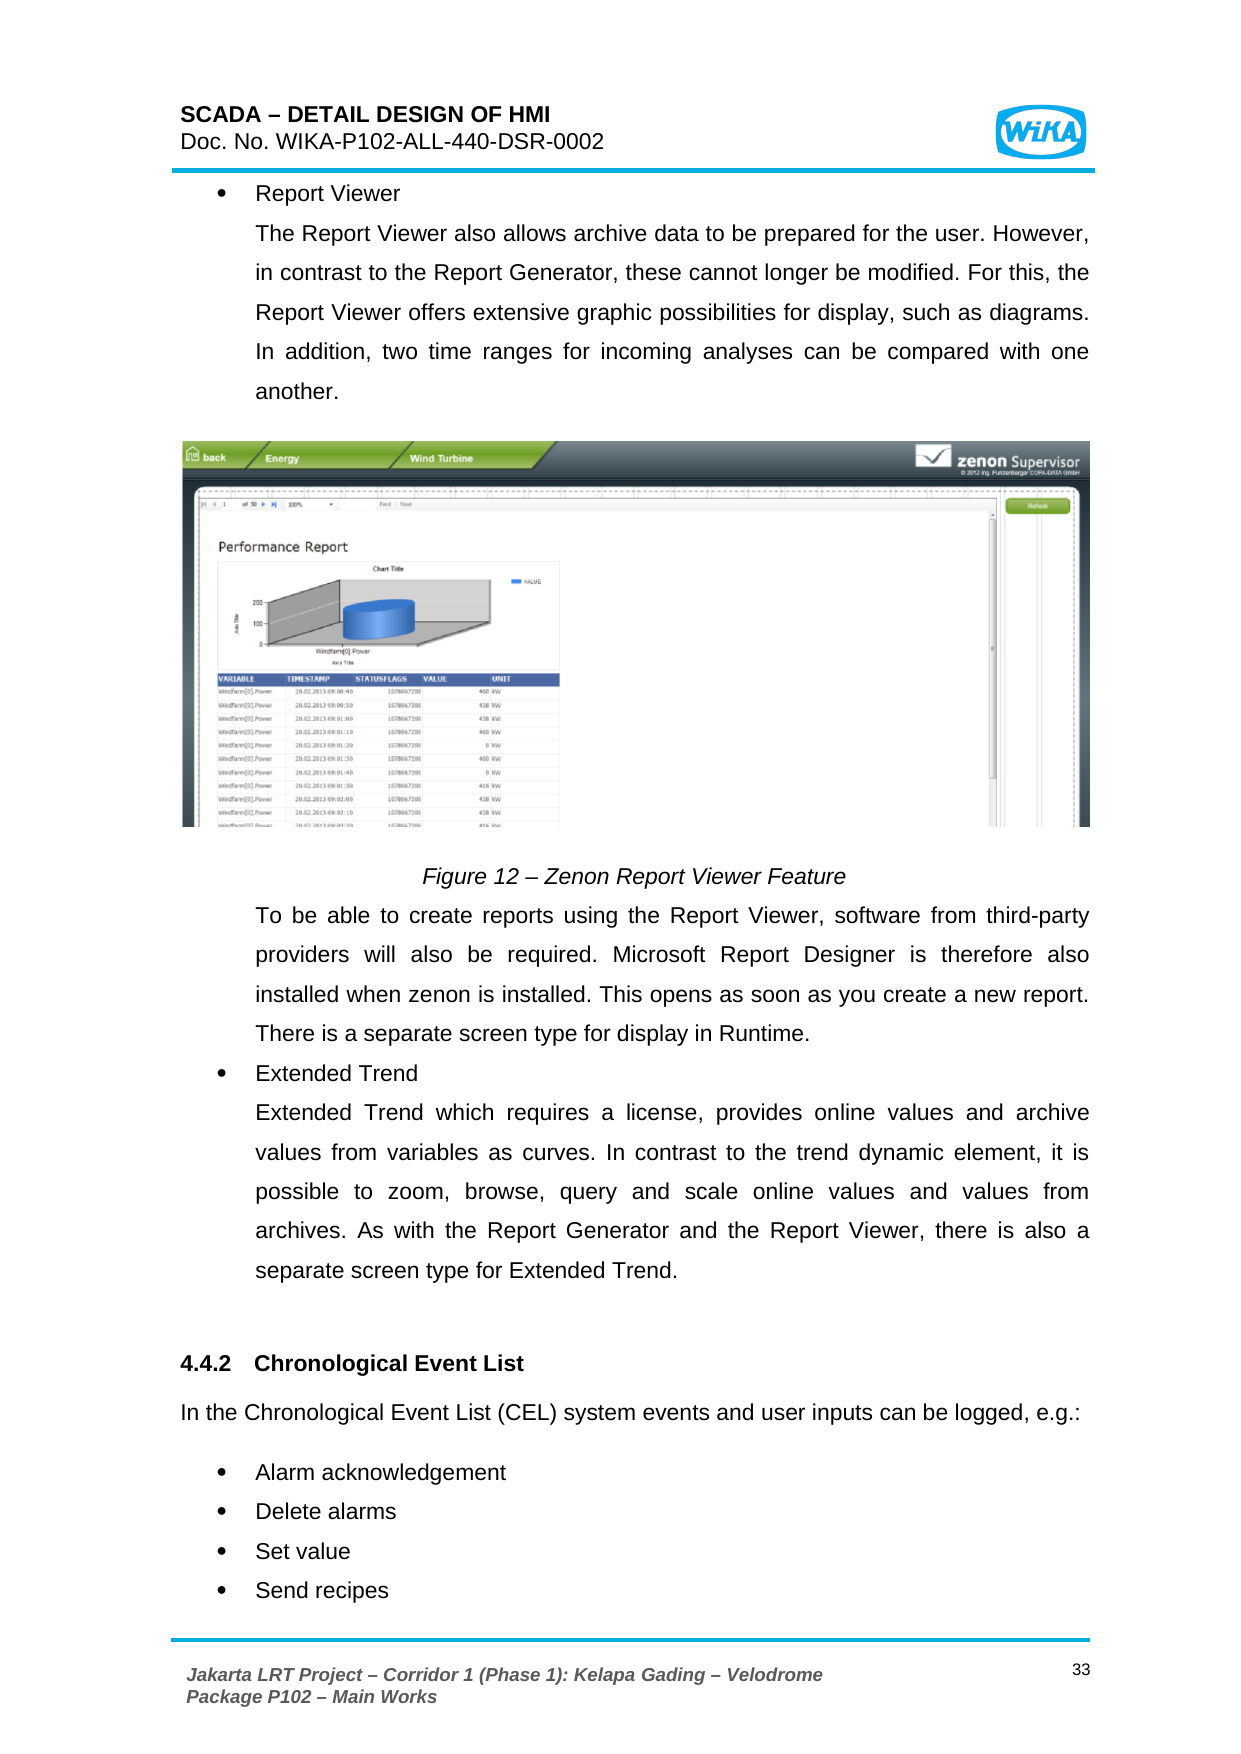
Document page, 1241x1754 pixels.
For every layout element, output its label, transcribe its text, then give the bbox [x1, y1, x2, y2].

picture [180, 438, 1091, 829]
list The Report Viewer also allows archive data to be prepared for the user. However, in contrast to the Report Generator, these cannot longer be modified. For this, the Report Viewer offers extensive graphic possibilities for display, such as diagrams. In addition, two time ranges for incoming analyses can be compared with one another. [255, 220, 1090, 404]
list Delete alarms [218, 1498, 1090, 1525]
text In the Chronological Event List (CEL) system events and user inputs can be logged, e.g.: [180, 1398, 1090, 1425]
list To be able to create reports using the Report Viewer, software from third-party providers will also be required. Microsoft Report Designer is therefore also installed when zenon is installed. This opens as soon as you create a new report. There is a separate screen type for display in Runtime. [255, 902, 1090, 1046]
list Extended Trend which requires a license, provides online values and archive values from variables as curves. In contrast to the trend dynamic element, it is possible to zoom, browse, query and scale online values and values from archives. As with the Report Generator and the Report Viewer, there is also a separate screen type for Extended Trend. [255, 1099, 1090, 1283]
list Alarm acknowledgement [218, 1459, 1090, 1485]
list Report Viewer [218, 180, 1090, 207]
picture [992, 101, 1090, 164]
list Set value [218, 1538, 1090, 1564]
list Extended Trend [218, 1059, 1090, 1086]
subtitle Chronological Event List [180, 1346, 1090, 1378]
list Send recipes [218, 1577, 1090, 1604]
